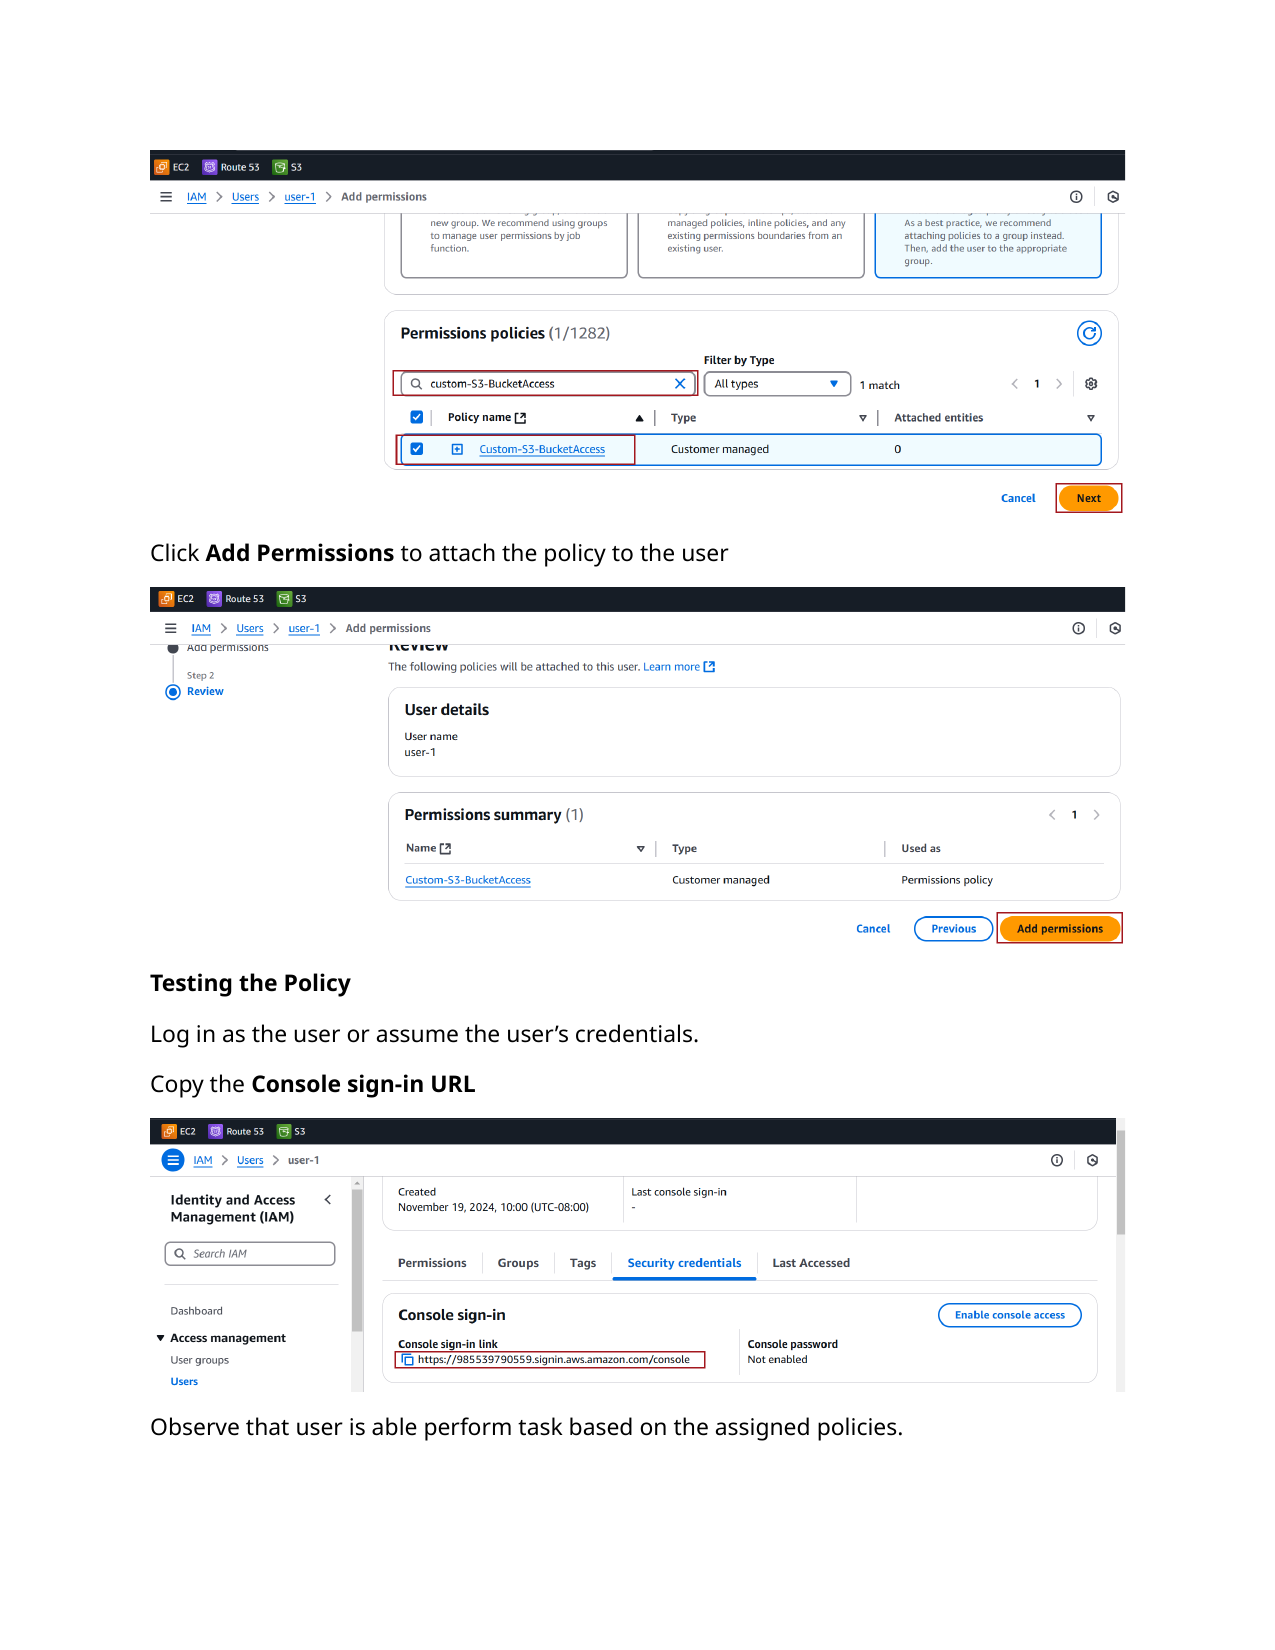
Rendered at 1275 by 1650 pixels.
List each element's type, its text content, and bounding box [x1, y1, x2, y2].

picture [150, 1118, 1125, 1392]
text Copy the Console sign-in URL [150, 1068, 1125, 1099]
text Click Add Permissions to attach the policy to the user [150, 537, 1125, 568]
text Log in as the user or assume the user’s credentials. [150, 1017, 1125, 1049]
text Testing the Policy [150, 967, 1125, 998]
picture [150, 150, 1125, 518]
text Observe that user is able perform task based on the assigned policies. [150, 1411, 1125, 1442]
picture [150, 587, 1125, 948]
